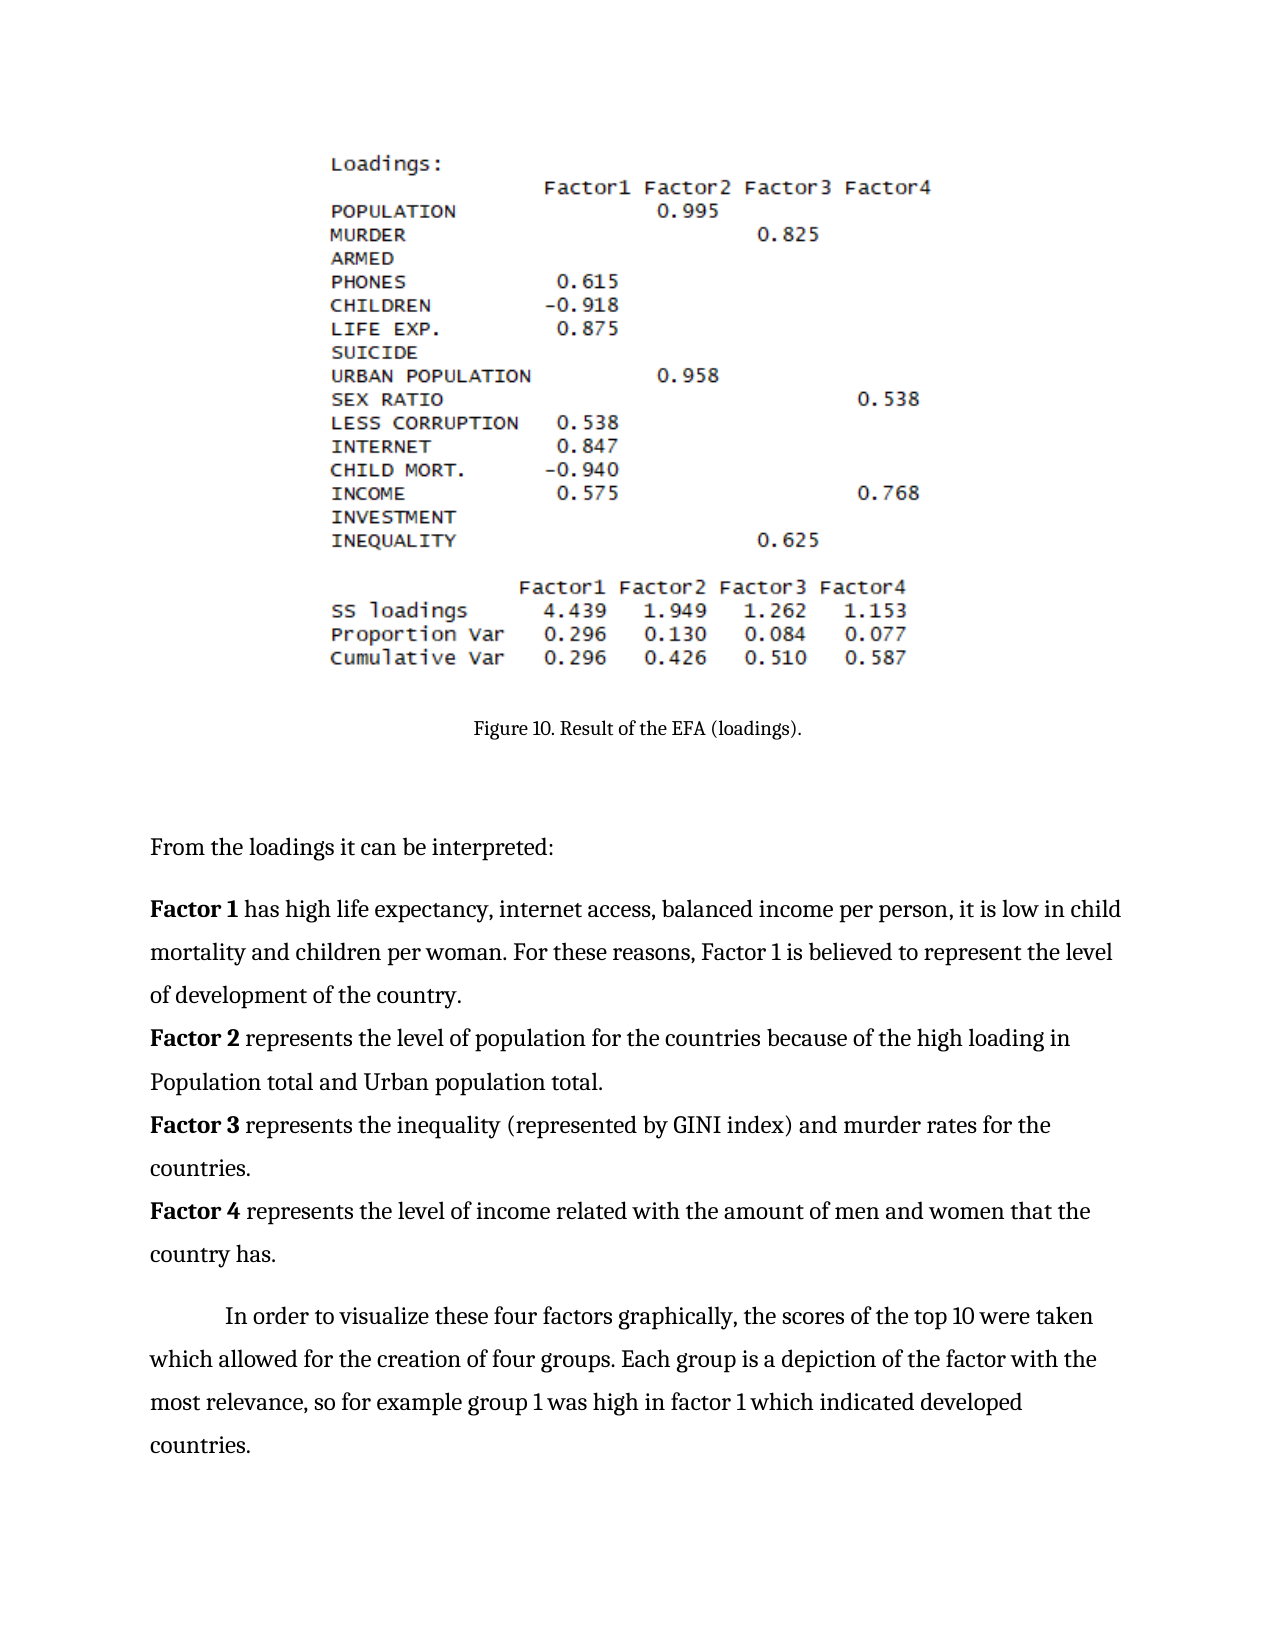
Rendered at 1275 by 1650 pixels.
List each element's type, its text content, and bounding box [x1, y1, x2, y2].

text In order to visualize these four factors graphically, the scores of the top 10 were taken which allowed for the creation of four groups. Each group is a depiction of the factor with the most relevance, so for example group 1 was high in factor 1 which indicated developed countries. [150, 1302, 1125, 1460]
text Figure 10. Result of the EFA (loadings). [150, 716, 1125, 740]
picture [325, 150, 950, 682]
text From the loadings it can be interpreted: [150, 833, 1125, 862]
text Factor 1 has high life expectancy, internet access, balanced income per person, it is low in child mortality and children per woman. For these reasons, Factor 1 is believed to represent the level of development of the country. Factor 2 represents the level of population for the countries because of the high loading in Population total and Urban population total. Factor 3 represents the inequality (represented by GINI index) and murder rates for the countries. Factor 4 represents the level of income related with the amount of men and women that the country has. [150, 895, 1125, 1269]
